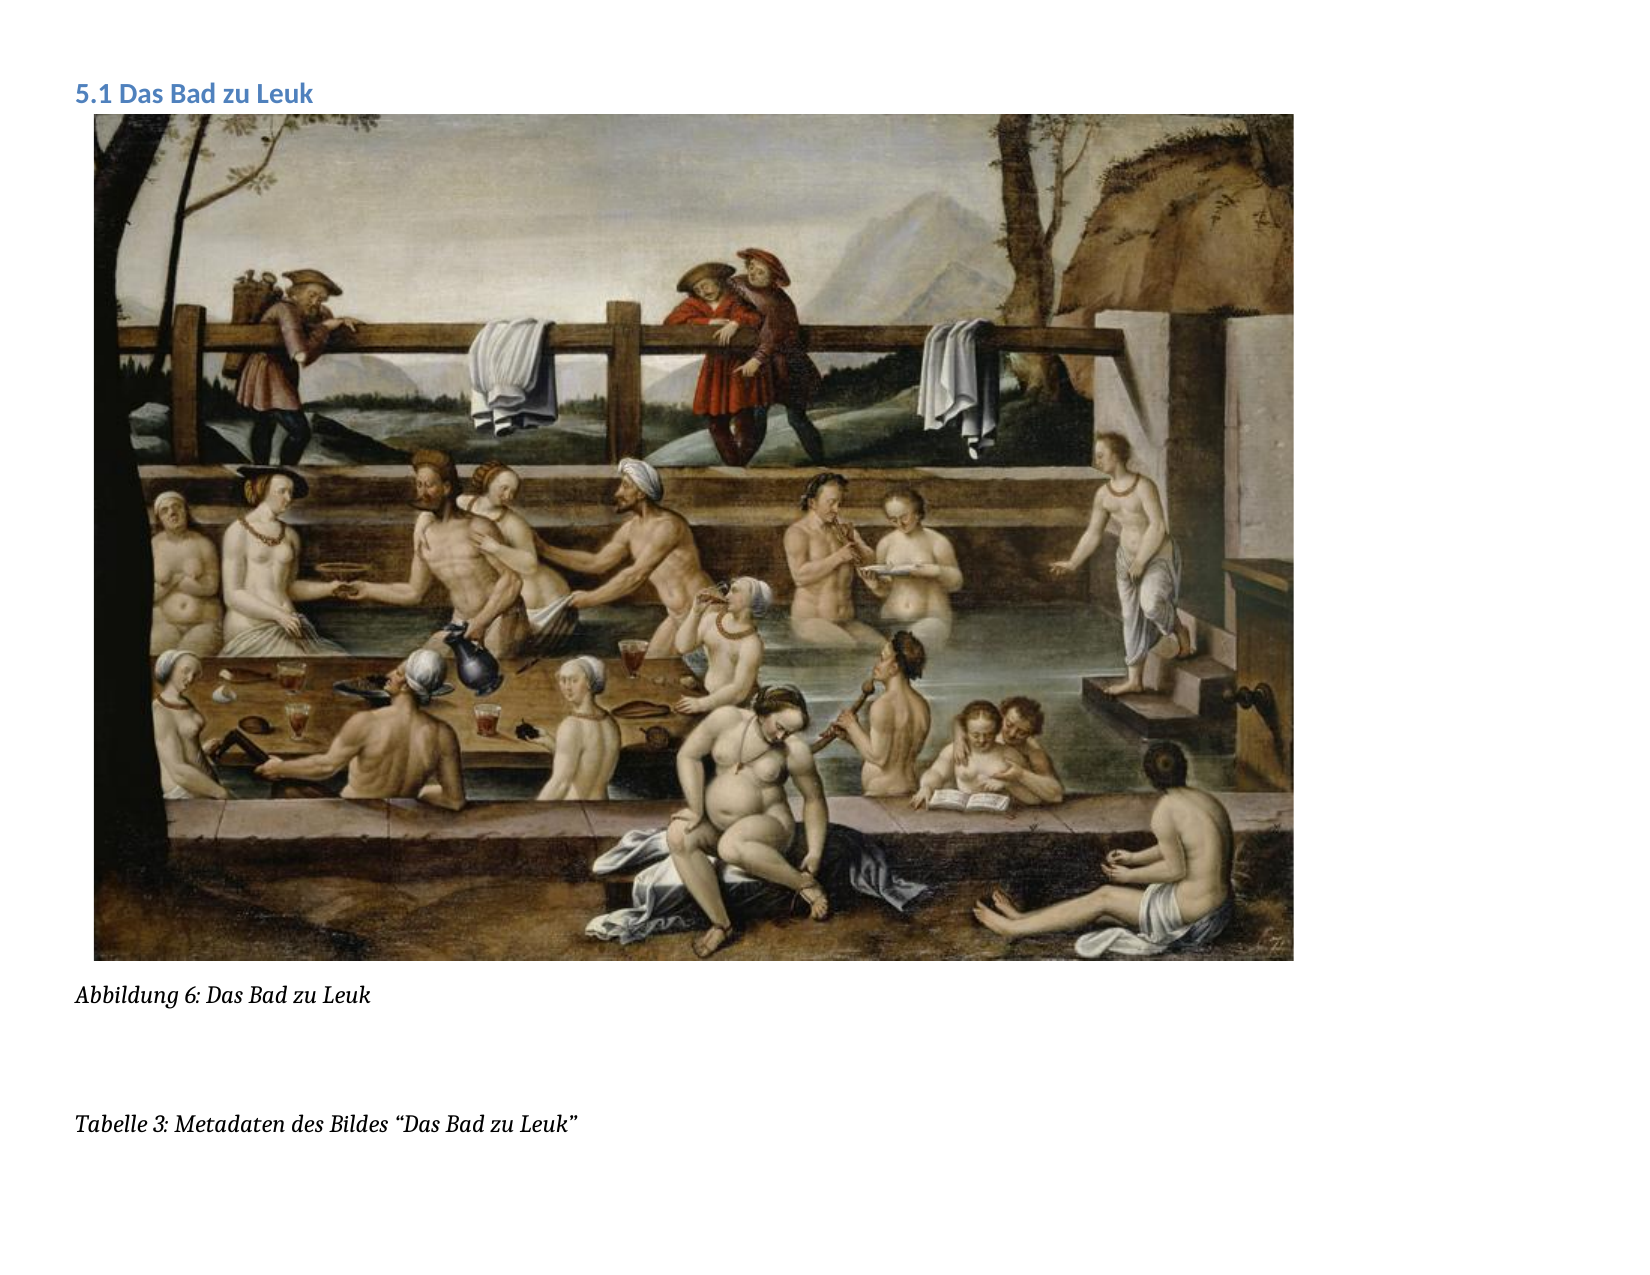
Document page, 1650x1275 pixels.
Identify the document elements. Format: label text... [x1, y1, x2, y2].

picture [93, 114, 1294, 961]
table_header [64, 1089, 1564, 1151]
table_header Abbildung 6: Das Bad zu Leuk [64, 111, 1564, 1022]
subtitle 5.1 Das Bad zu Leuk [75, 75, 1575, 111]
